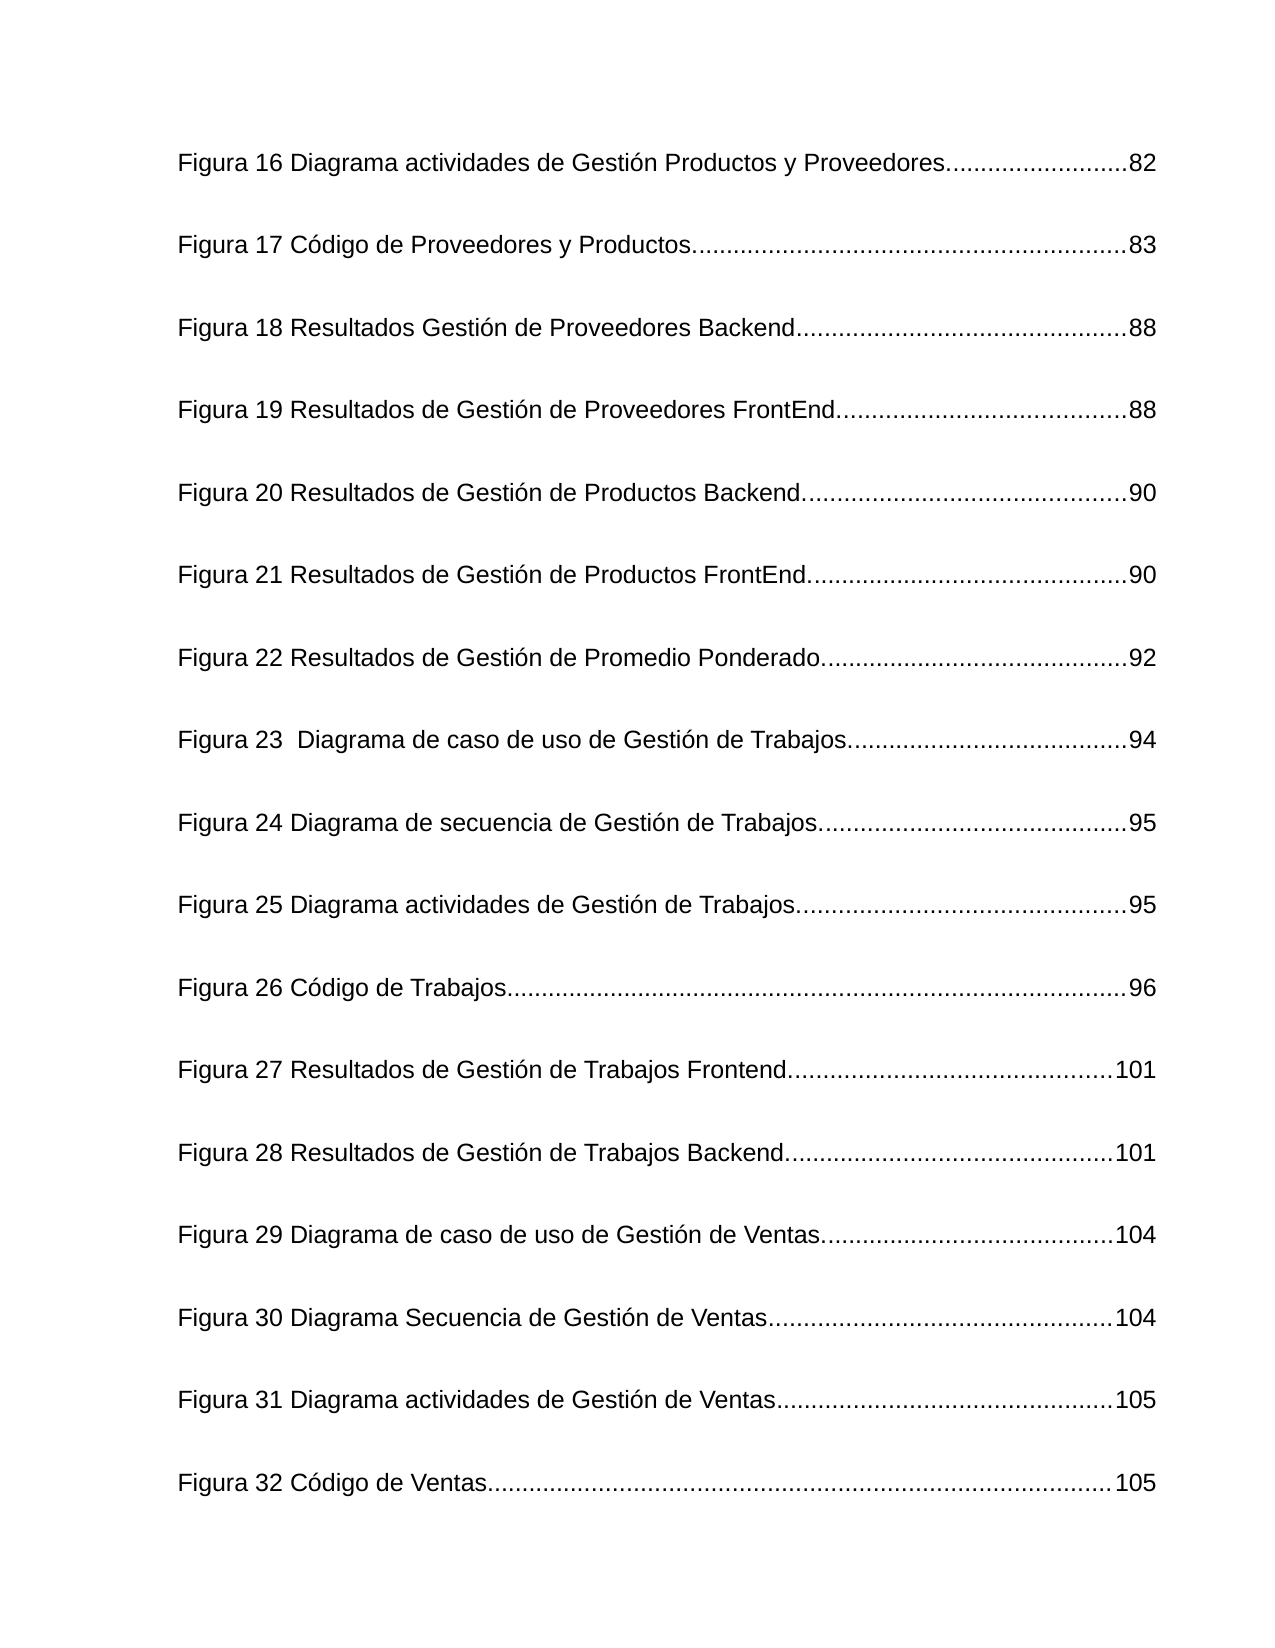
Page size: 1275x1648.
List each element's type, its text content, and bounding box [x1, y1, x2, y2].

text Figura 21 Resultados de Gestión de Productos FrontEnd. 90 [177, 560, 1157, 589]
text Figura 17 Código de Proveedores y Productos. 83 [177, 230, 1157, 259]
text Figura 18 Resultados Gestión de Proveedores Backend 88 [177, 313, 1157, 341]
text Figura 30 Diagrama Secuencia de Gestión de Ventas 104 [177, 1303, 1157, 1331]
text Figura 29 Diagrama de caso de uso de Gestión de Ventas. 104 [177, 1220, 1157, 1249]
text Figura 20 Resultados de Gestión de Productos Backend. 90 [177, 478, 1157, 506]
text Figura 22 Resultados de Gestión de Promedio Ponderado. 92 [177, 643, 1157, 671]
text Figura 16 Diagrama actividades de Gestión Productos y Proveedores. 82 [177, 148, 1157, 176]
text Figura 31 Diagrama actividades de Gestión de Ventas 105 [177, 1385, 1157, 1414]
text Figura 32 Código de Ventas. 105 [177, 1468, 1157, 1496]
text Figura 23 Diagrama de caso de uso de Gestión de Trabajos. 94 [177, 725, 1157, 754]
text Figura 25 Diagrama actividades de Gestión de Trabajos. 95 [177, 890, 1157, 919]
text Figura 28 Resultados de Gestión de Trabajos Backend. 101 [177, 1138, 1157, 1166]
text Figura 24 Diagrama de secuencia de Gestión de Trabajos. 95 [177, 808, 1157, 836]
text Figura 19 Resultados de Gestión de Proveedores FrontEnd. 88 [177, 395, 1157, 424]
text Figura 27 Resultados de Gestión de Trabajos Frontend. 101 [177, 1055, 1157, 1084]
text Figura 26 Código de Trabajos. 96 [177, 973, 1157, 1001]
